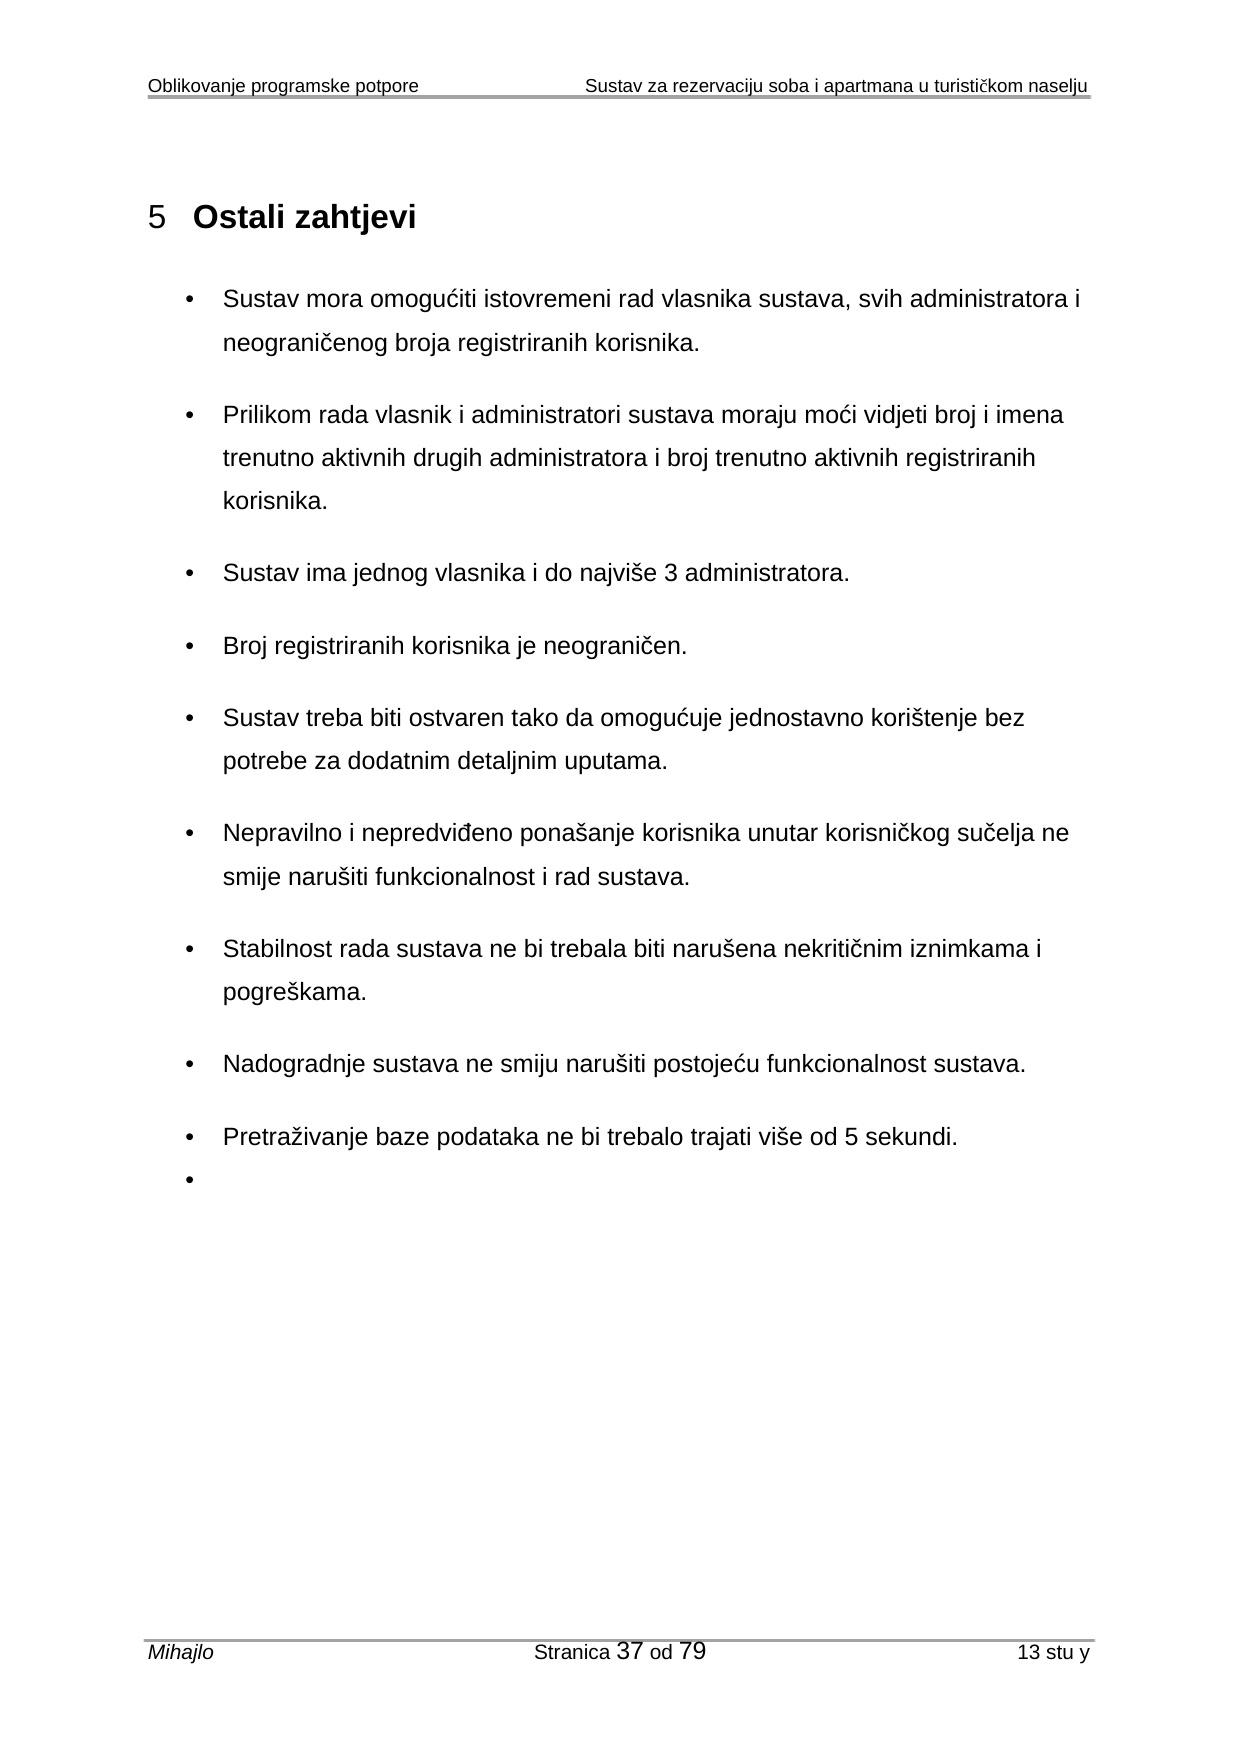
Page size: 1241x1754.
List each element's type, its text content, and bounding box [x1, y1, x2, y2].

list Sustav mora omogućiti istovremeni rad vlasnika sustava, svih administratora i neograničenog broja registriranih korisnika. [185, 284, 1093, 356]
list Prilikom rada vlasnik i administratori sustava moraju moći vidjeti broj i imena trenutno aktivnih drugih administratora i broj trenutno aktivnih registriranih korisnika. [185, 400, 1093, 515]
list Pretraživanje baze podataka ne bi trebalo trajati više od 5 sekundi. [185, 1121, 1093, 1150]
list Nadogradnje sustava ne smiju narušiti postojeću funkcionalnost sustava. [185, 1049, 1093, 1078]
picture [147, 95, 1092, 99]
list Nepravilno i nepredviđeno ponašanje korisnika unutar korisničkog sučelja ne smije narušiti funkcionalnost i rad sustava. [185, 818, 1093, 890]
list Sustav ima jednog vlasnika i do najviše 3 administratora. [185, 558, 1093, 587]
list Sustav treba biti ostvaren tako da omogućuje jednostavno korištenje bez potrebe za dodatnim detaljnim uputama. [185, 703, 1093, 775]
subtitle Ostali zahtjevi [148, 198, 1093, 236]
list Broj registriranih korisnika je neograničen. [185, 631, 1093, 659]
list Stabilnost rada sustava ne bi trebala biti narušena nekritičnim iznimkama i pogreškama. [185, 934, 1093, 1006]
